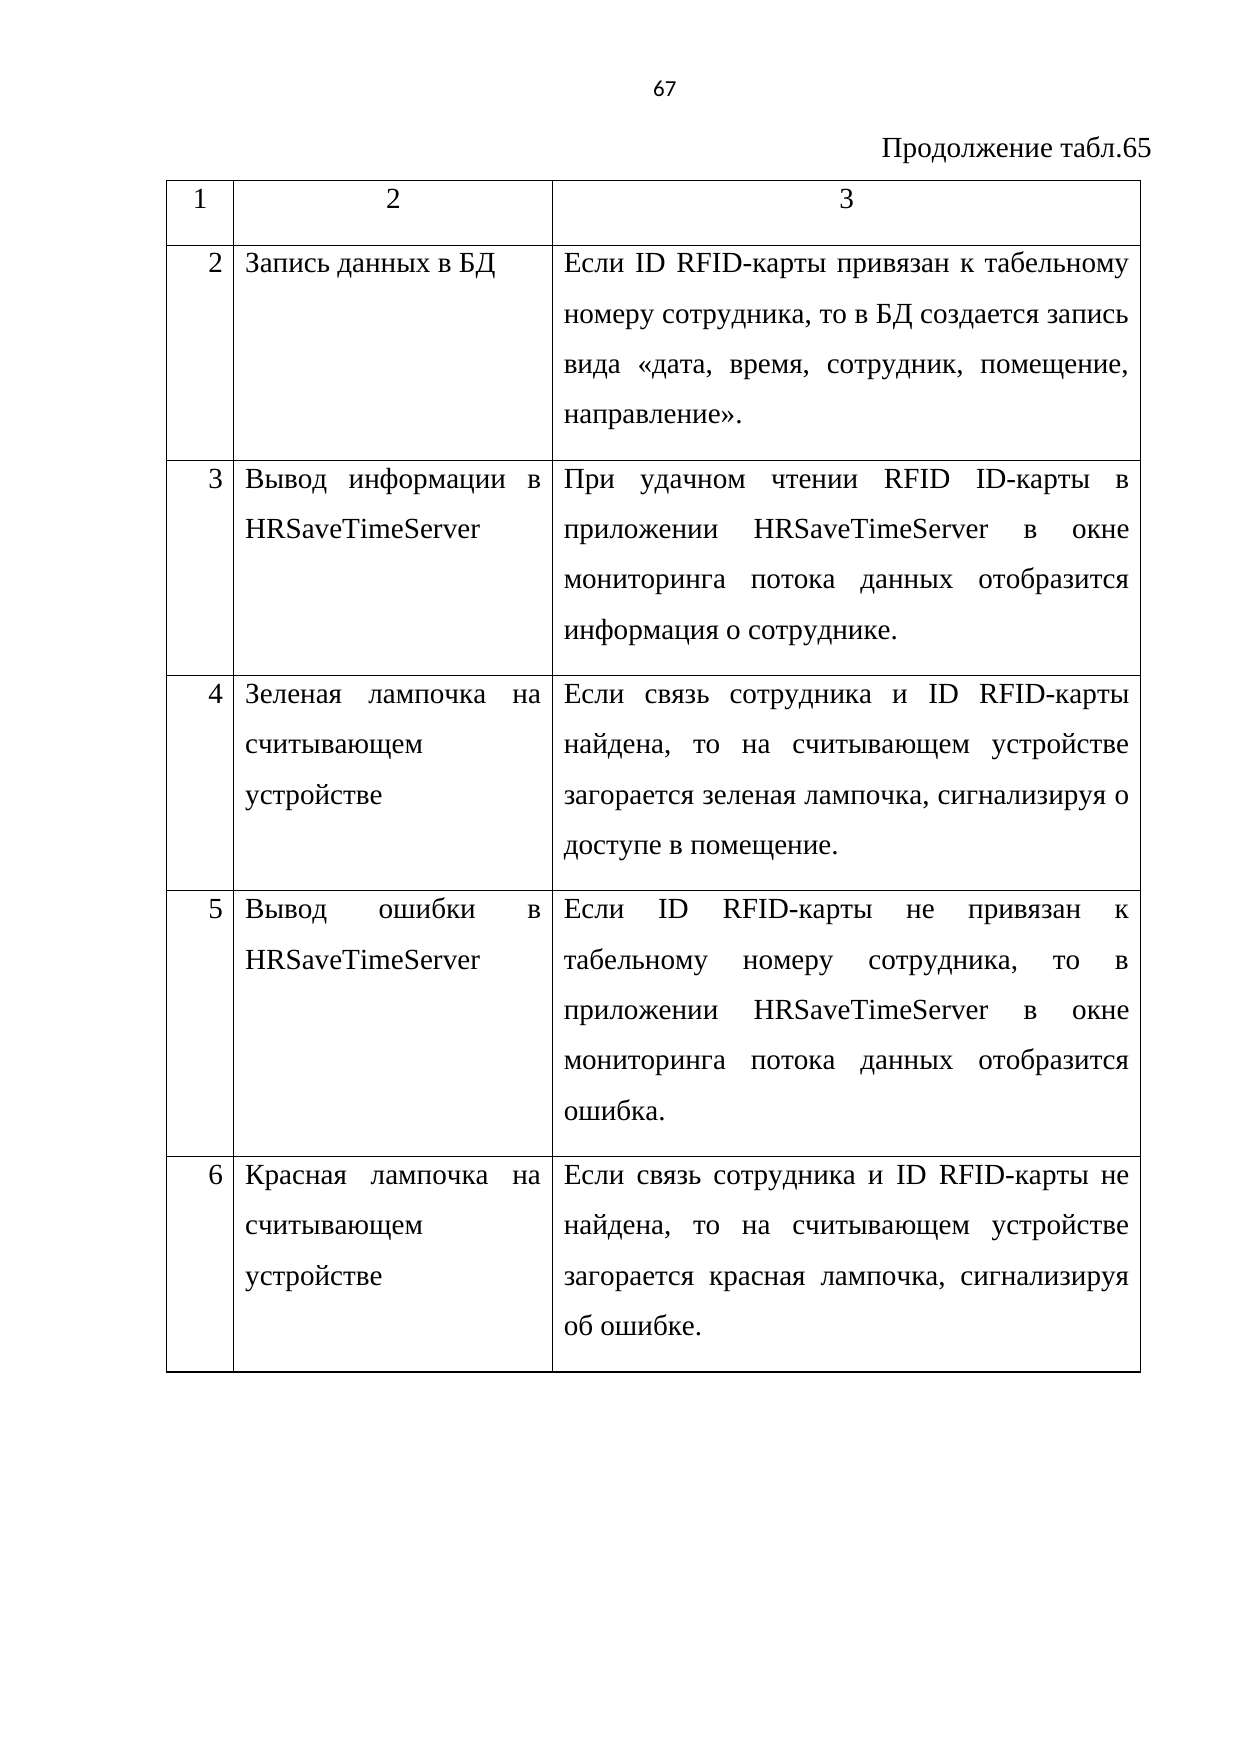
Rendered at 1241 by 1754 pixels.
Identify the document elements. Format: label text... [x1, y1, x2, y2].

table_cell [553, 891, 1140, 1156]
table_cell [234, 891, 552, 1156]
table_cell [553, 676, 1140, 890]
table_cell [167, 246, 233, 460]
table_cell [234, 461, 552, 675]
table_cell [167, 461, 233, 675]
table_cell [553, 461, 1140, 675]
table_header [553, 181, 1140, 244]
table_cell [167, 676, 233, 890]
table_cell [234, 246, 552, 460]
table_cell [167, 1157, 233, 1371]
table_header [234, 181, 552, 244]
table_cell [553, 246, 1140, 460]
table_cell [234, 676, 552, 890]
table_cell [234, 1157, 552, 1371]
text Продолжение табл.65 [177, 130, 1152, 163]
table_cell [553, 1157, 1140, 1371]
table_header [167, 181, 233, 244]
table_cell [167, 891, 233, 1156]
